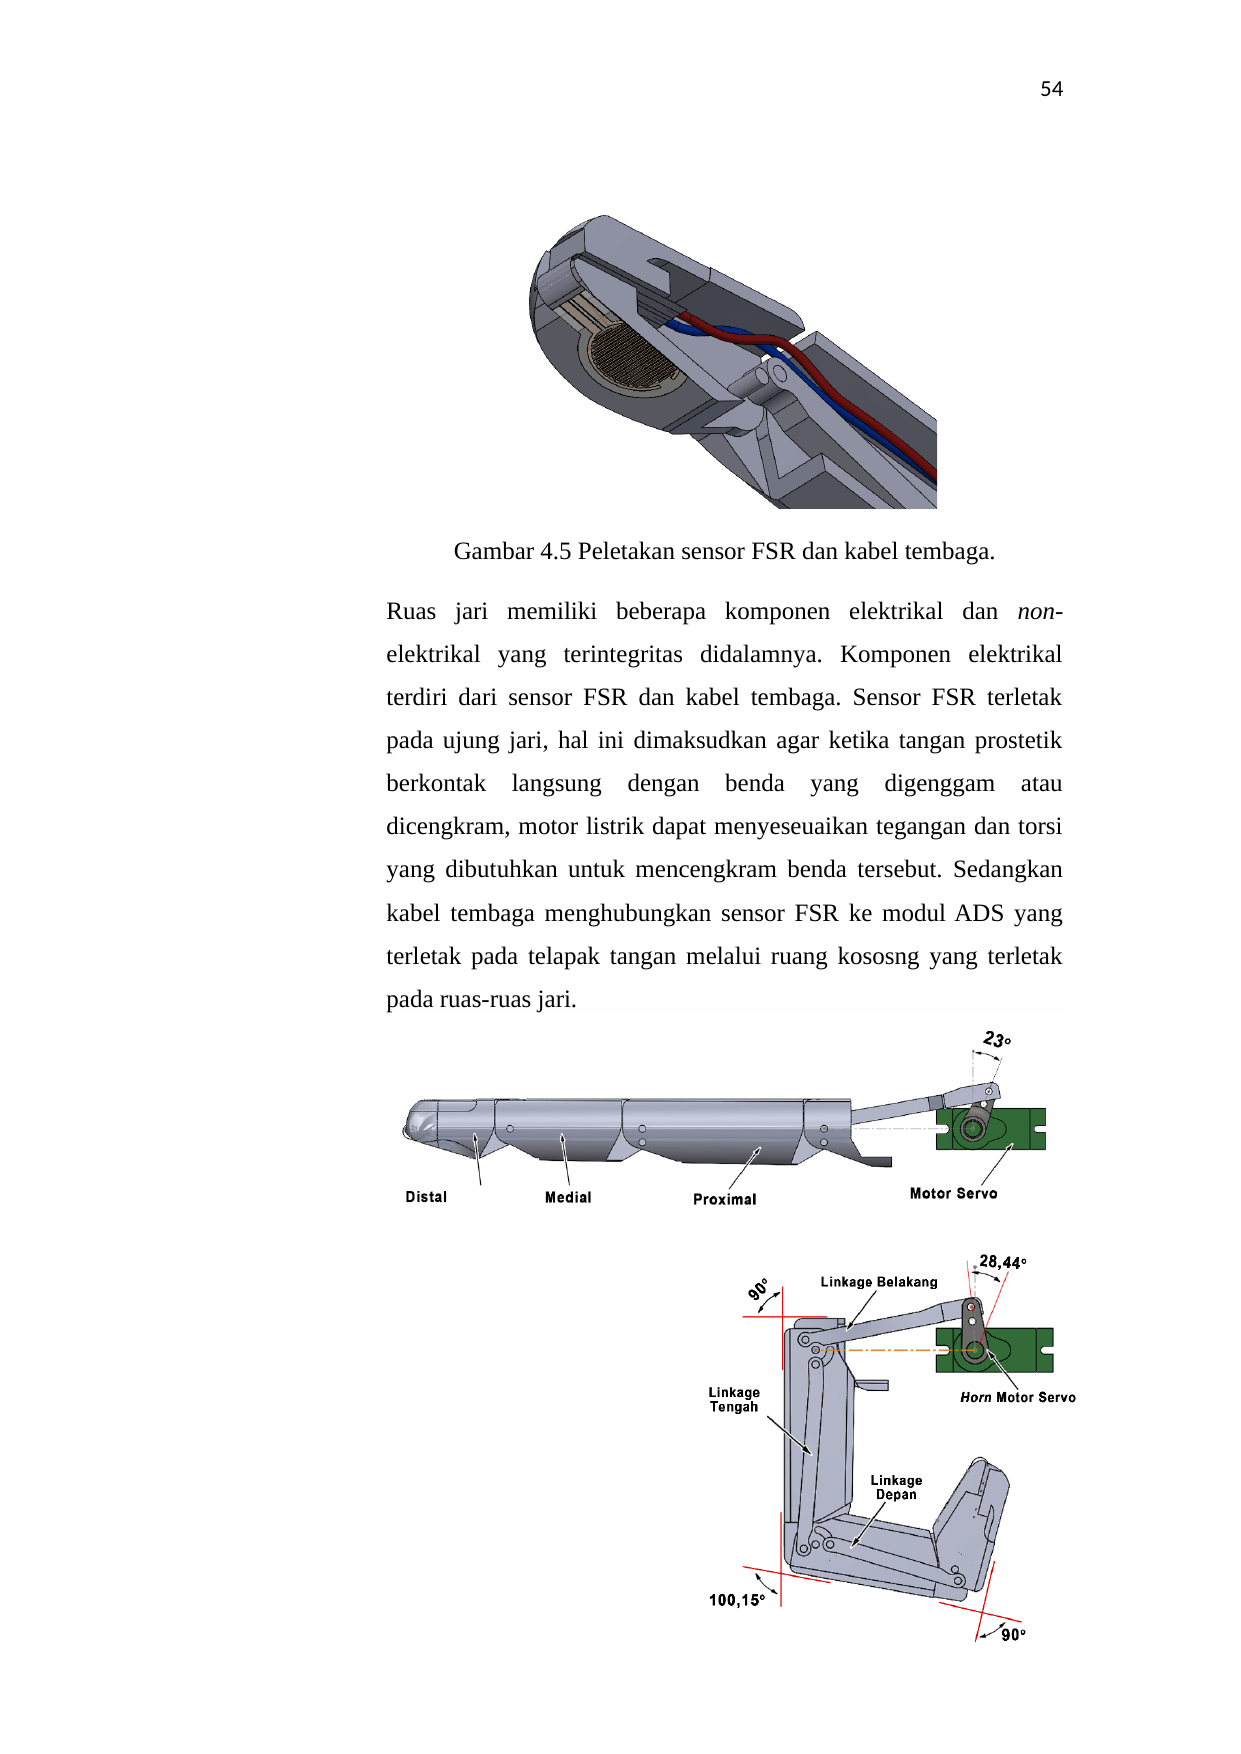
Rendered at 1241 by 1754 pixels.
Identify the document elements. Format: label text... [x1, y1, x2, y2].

picture [387, 1008, 1109, 1648]
text Ruas jari memiliki beberapa komponen elektrikal dan non-elektrikal yang terintegritas didalamnya. Komponen elektrikal terdiri dari sensor FSR dan kabel tembaga. Sensor FSR terletak pada ujung jari, hal ini dimaksudkan agar ketika tangan prostetik berkontak langsung dengan benda yang digenggam atau dicengkram, motor listrik dapat menyeseuaikan tegangan dan torsi yang dibutuhkan untuk mencengkram benda tersebut. Sedangkan kabel tembaga menghubungkan sensor FSR ke modul ADS yang terletak pada telapak tangan melalui ruang kososng yang terletak pada ruas-ruas jari. [386, 596, 1063, 1013]
picture [500, 212, 938, 509]
text Gambar 4.5 Peletakan sensor FSR dan kabel tembaga. [386, 536, 1063, 565]
